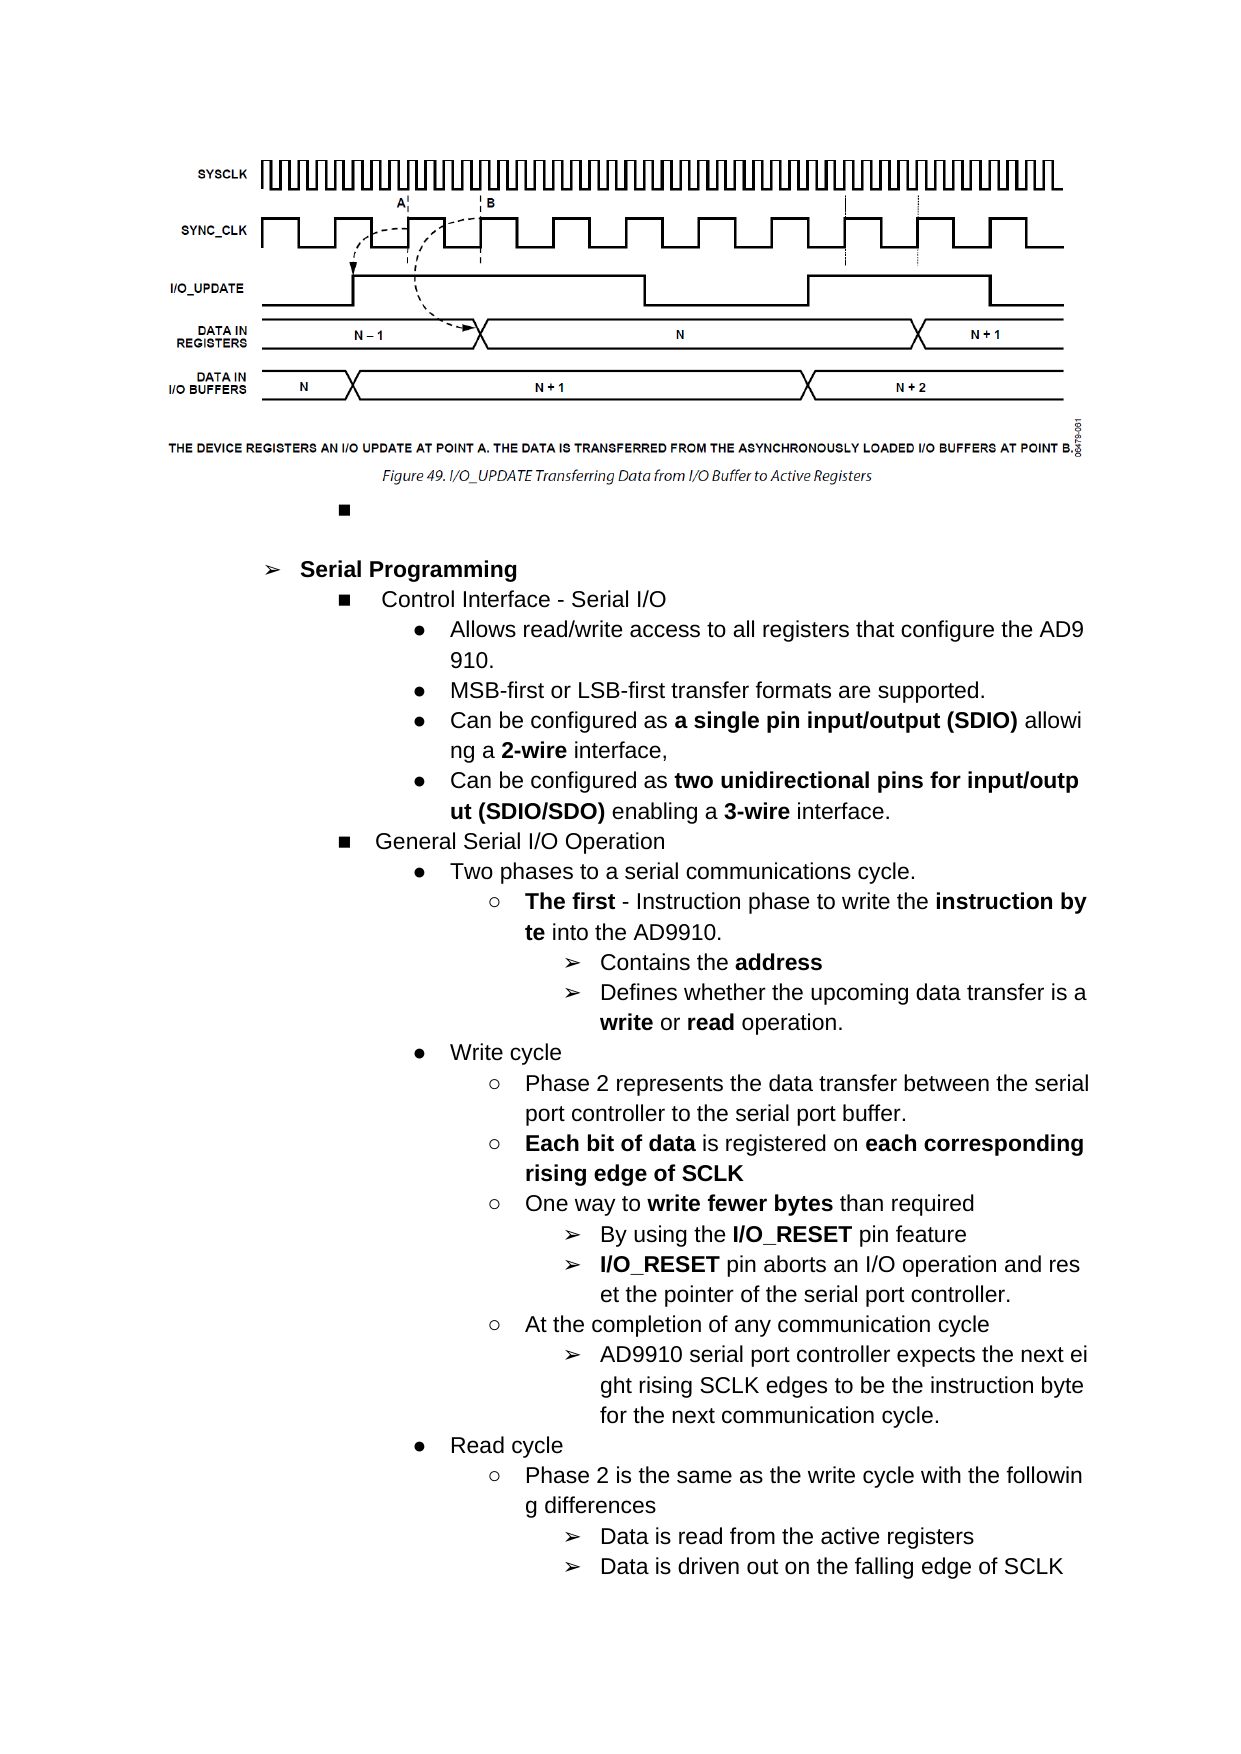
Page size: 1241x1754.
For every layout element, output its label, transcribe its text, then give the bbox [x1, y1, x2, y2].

list I/O_RESET pin aborts an I/O operation and reset the pointer of the serial port controller. [562, 1251, 1090, 1307]
list Write cycle [412, 1039, 1090, 1066]
list MSB-first or LSB-first transfer formats are supported. [412, 677, 1090, 703]
list Each bit of data is registered on each corresponding rising edge of SCLK [487, 1130, 1090, 1186]
list General Serial I/O Operation [337, 828, 1090, 854]
list The first - Instruction phase to write the instruction byte into the AD9910. [487, 888, 1090, 945]
picture [150, 150, 1091, 492]
list Allows read/write access to all registers that configure the AD9910. [412, 616, 1090, 673]
list Data is driven out on the falling edge of SCLK [562, 1553, 1090, 1579]
list Contains the address [562, 949, 1090, 975]
list Phase 2 is the same as the write cycle with the following differences [487, 1462, 1090, 1519]
list AD9910 serial port controller expects the next eight rising SCLK edges to be the instruction byte for the next communication cycle. [562, 1341, 1090, 1428]
list Read cycle [412, 1432, 1090, 1458]
list Phase 2 represents the data transfer between the serial port controller to the serial port buffer. [487, 1069, 1090, 1126]
list One way to write fewer bytes than required [487, 1190, 1090, 1217]
list Can be configured as two unidirectional pins for input/output (SDIO/SDO) enabling a 3-wire interface. [412, 767, 1090, 824]
list Control Interface - Serial I/O [337, 586, 1090, 612]
list Can be configured as a single pin input/output (SDIO) allowing a 2-wire interface, [412, 707, 1090, 763]
list Data is read from the active registers [562, 1523, 1090, 1549]
list By using the I/O_RESET pin feature [562, 1221, 1090, 1247]
subtitle Serial Programming [262, 556, 1090, 582]
list Defines whether the upcoming data transfer is a write or read operation. [562, 979, 1090, 1035]
list At the completion of any communication cycle [487, 1311, 1090, 1337]
list Two phases to a serial communications cycle. [412, 858, 1090, 884]
